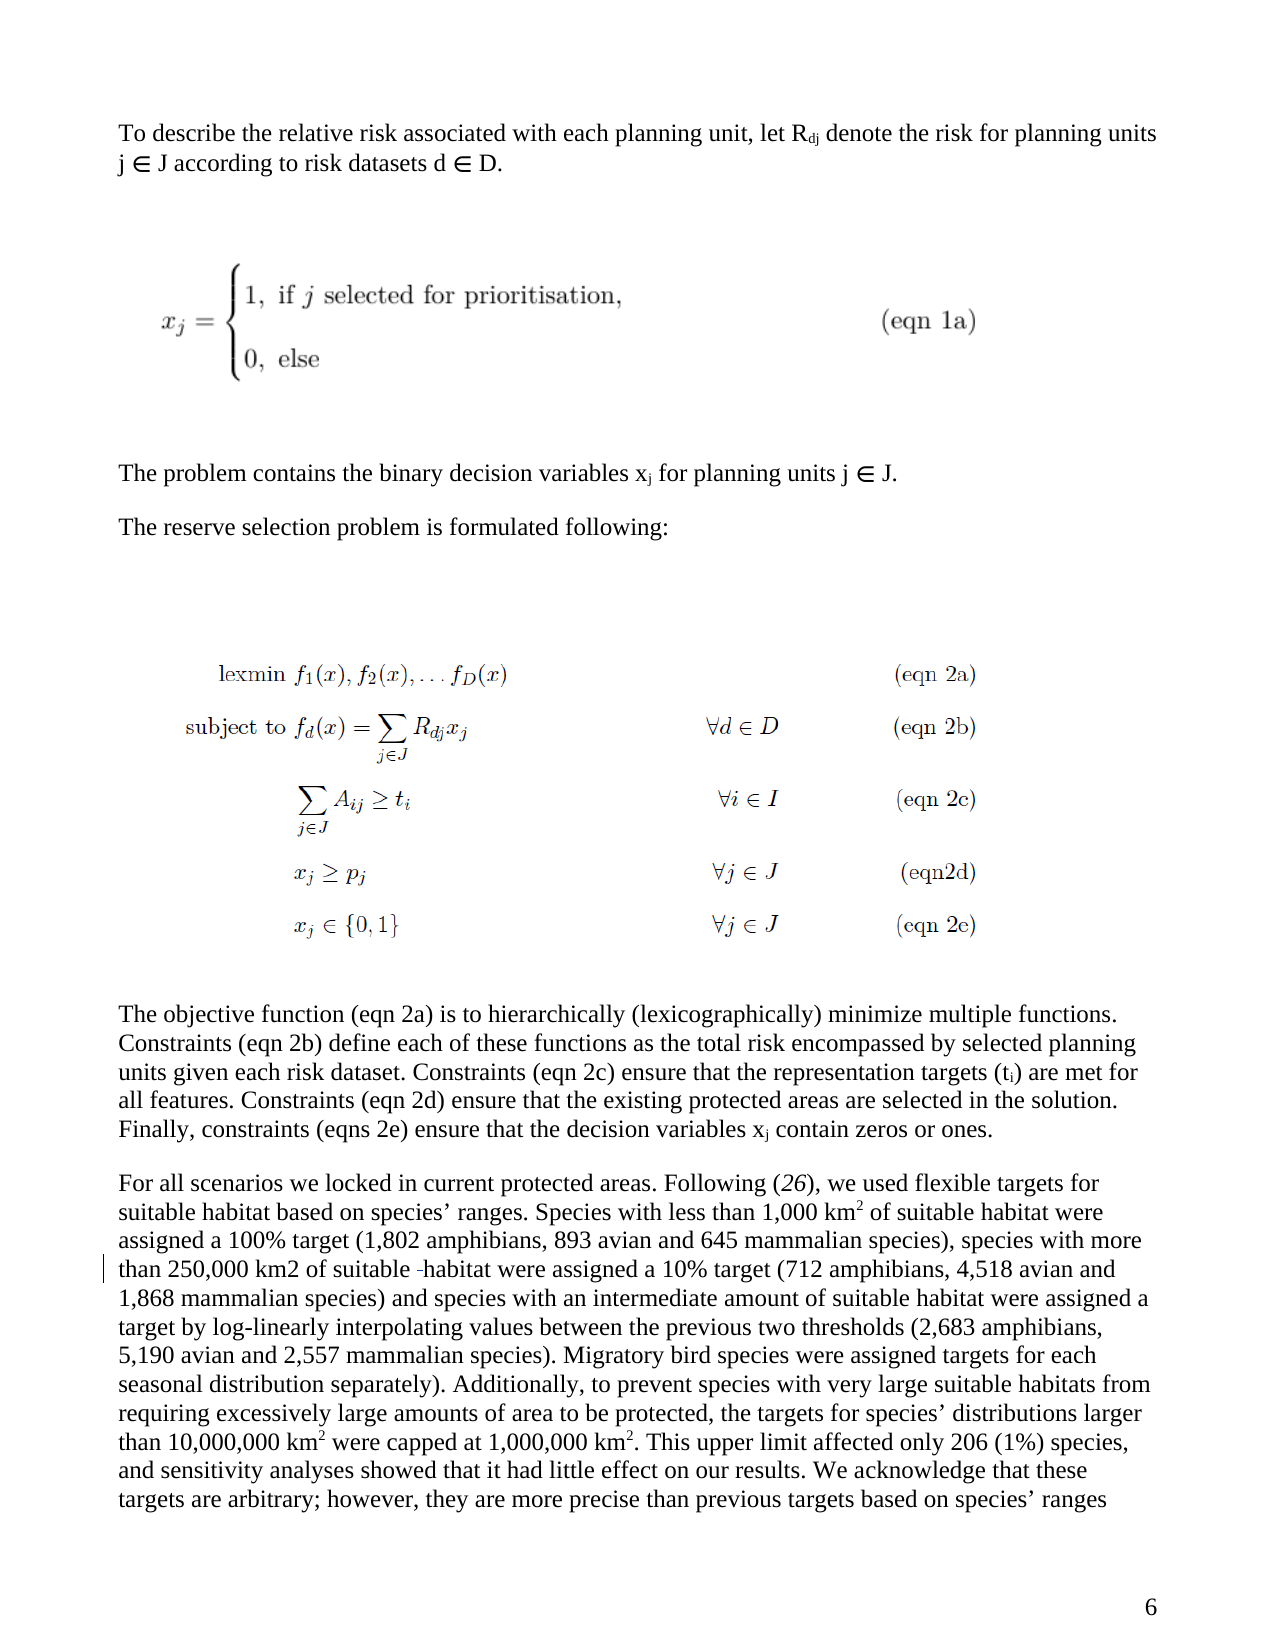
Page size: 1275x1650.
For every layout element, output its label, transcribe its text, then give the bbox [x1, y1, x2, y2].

picture [118, 619, 1019, 974]
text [118, 1168, 1157, 1513]
picture [118, 224, 1008, 432]
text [118, 118, 1157, 177]
text The objective function (eqn 2a) is to hierarchically (lexicographically) minimize multiple functions. Constraints (eqn 2b) define each of these functions as the total risk encompassed by selected planning units given each risk dataset. Constraints (eqn 2c) ensure that the representation targets (ti) are met for all features. Constraints (eqn 2d) ensure that the existing protected areas are selected in the solution. Finally, constraints (eqns 2e) ensure that the decision variables xj contain zeros or ones. [118, 999, 1157, 1143]
text The reserve selection problem is formulated following: [118, 512, 1157, 541]
